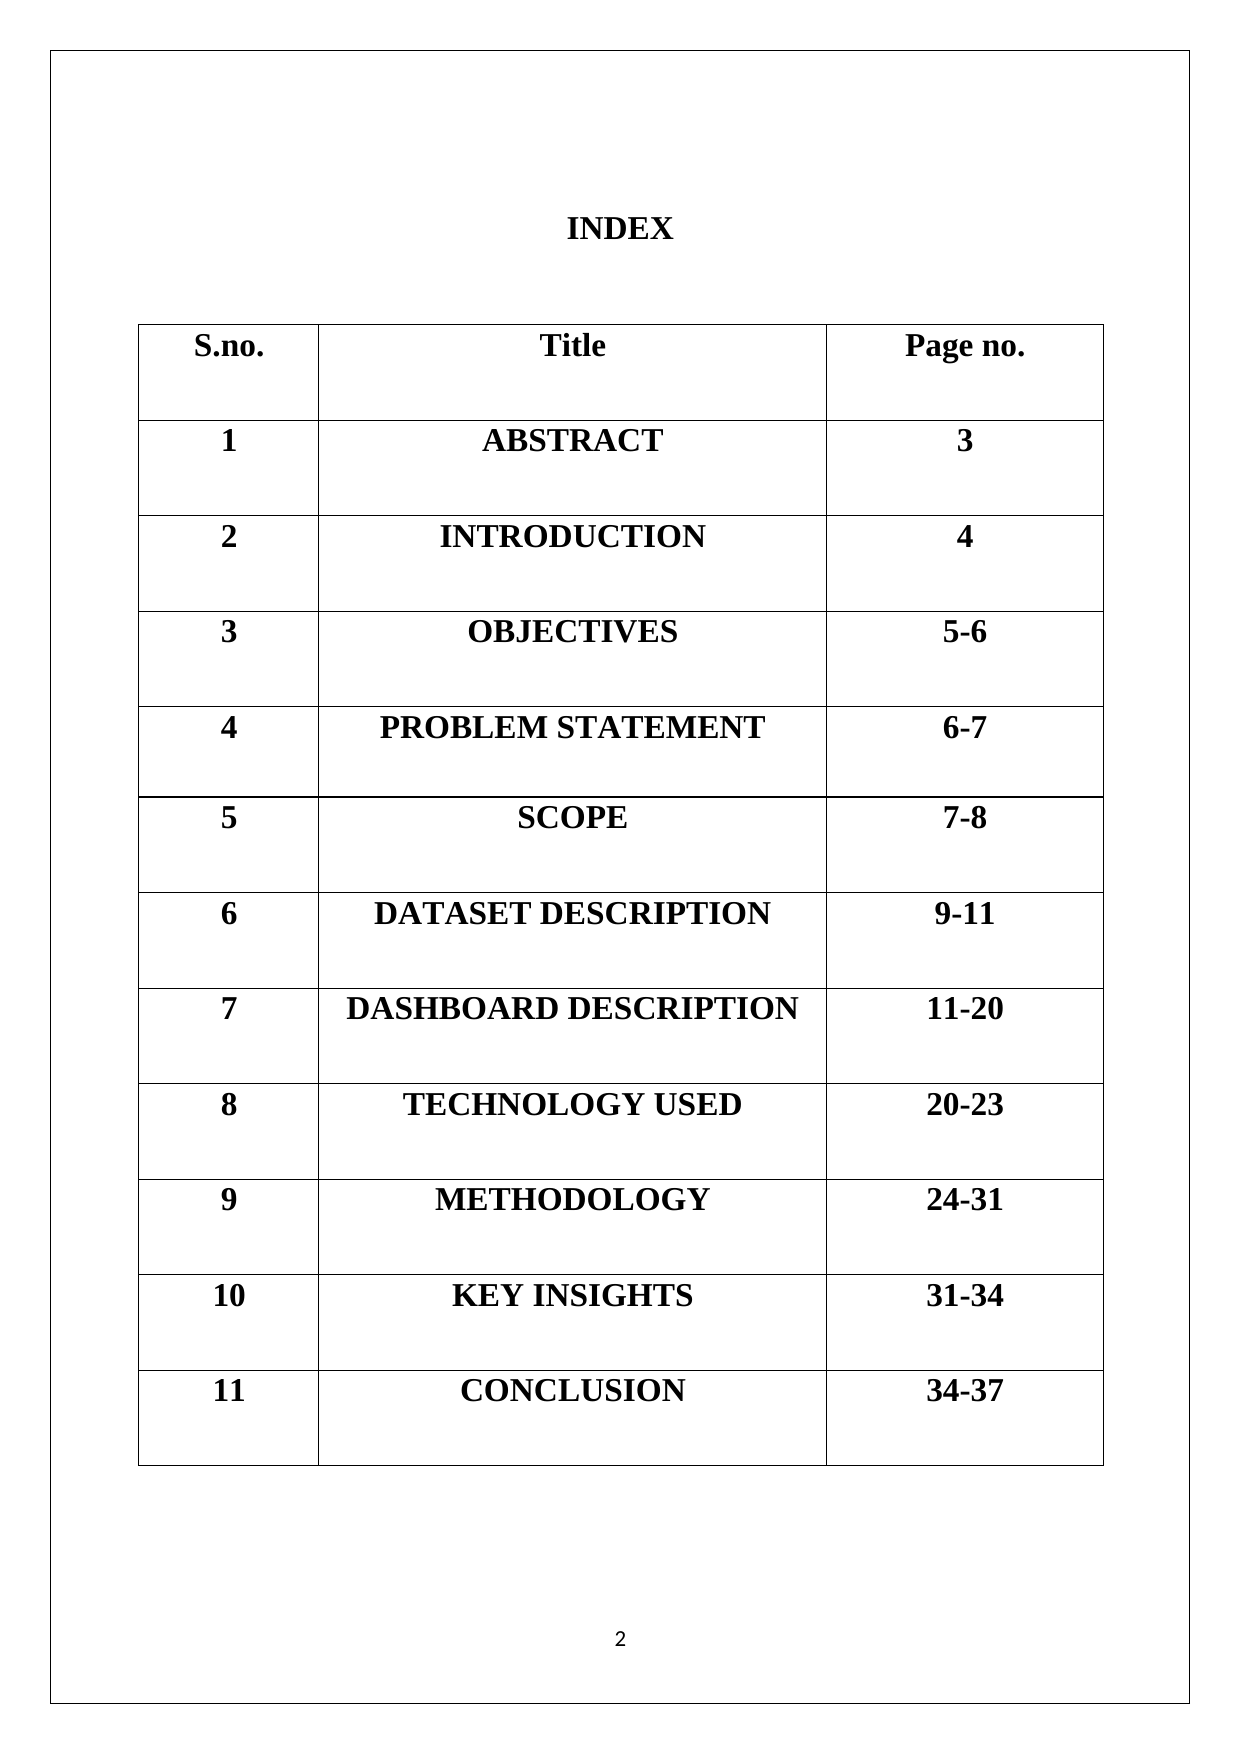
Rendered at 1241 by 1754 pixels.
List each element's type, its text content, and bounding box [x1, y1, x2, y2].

table_cell 34-37 [827, 1371, 1103, 1465]
table_header S.no. [139, 325, 318, 419]
table_cell 10 [139, 1275, 318, 1369]
table_cell TECHNOLOGY USED [319, 1084, 826, 1178]
table_cell 7 [139, 989, 318, 1083]
table_cell OBJECTIVES [319, 612, 826, 706]
table_cell INTRODUCTION [319, 516, 826, 611]
table_cell KEY INSIGHTS [319, 1275, 826, 1369]
table_cell 9-11 [827, 893, 1103, 987]
table_cell 5 [139, 798, 318, 892]
table_cell 2 [139, 516, 318, 611]
table_cell DASHBOARD DESCRIPTION [319, 989, 826, 1083]
table_cell CONCLUSION [319, 1371, 826, 1465]
table_cell 3 [827, 421, 1103, 515]
table_cell 4 [139, 707, 318, 796]
table_header Page no. [827, 325, 1103, 419]
table_cell 5-6 [827, 612, 1103, 706]
table_cell 6-7 [827, 707, 1103, 796]
table_cell 20-23 [827, 1084, 1103, 1178]
table_cell PROBLEM STATEMENT [319, 707, 826, 796]
table_cell 1 [139, 421, 318, 515]
table_cell 8 [139, 1084, 318, 1178]
table_cell SCOPE [319, 798, 826, 892]
table_cell DATASET DESCRIPTION [319, 893, 826, 987]
table_cell 24-31 [827, 1180, 1103, 1274]
table_cell 11-20 [827, 989, 1103, 1083]
table_header Title [319, 325, 826, 419]
table_cell 3 [139, 612, 318, 706]
table_cell METHODOLOGY [319, 1180, 826, 1274]
text INDEX [150, 208, 1090, 246]
table_cell ABSTRACT [319, 421, 826, 515]
table_cell 31-34 [827, 1275, 1103, 1369]
table_cell 11 [139, 1371, 318, 1465]
table_cell 7-8 [827, 798, 1103, 892]
table_cell 9 [139, 1180, 318, 1274]
table_cell 4 [827, 516, 1103, 611]
table_cell 6 [139, 893, 318, 987]
